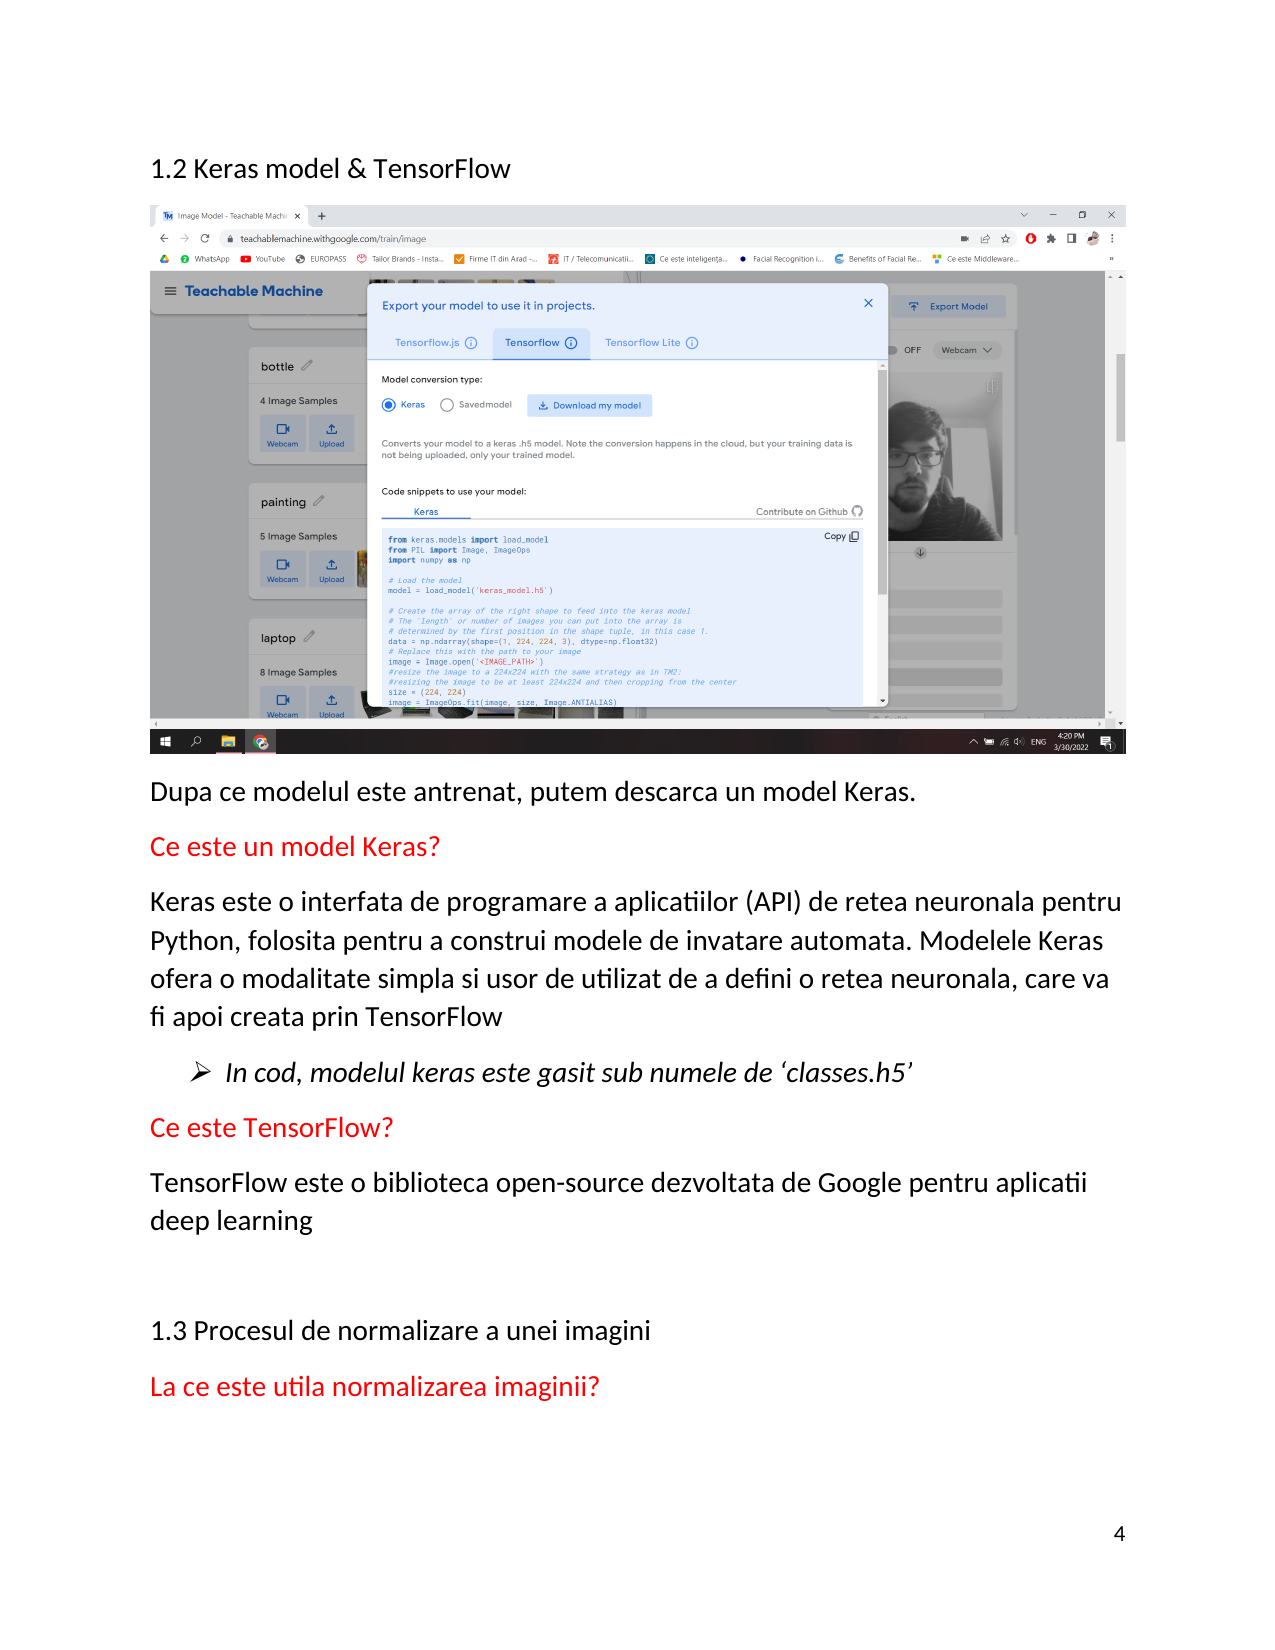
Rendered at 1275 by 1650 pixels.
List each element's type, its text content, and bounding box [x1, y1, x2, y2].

text TensorFlow este o biblioteca open-source dezvoltata de Google pentru aplicatii deep learning [150, 1164, 1125, 1238]
text La ce este utila normalizarea imaginii? [150, 1368, 1125, 1403]
text 1.2 Keras model & TensorFlow [150, 150, 1125, 186]
list In cod, modelul keras este gasit sub numele de ‘classes.h5’ [187, 1054, 1125, 1089]
text Dupa ce modelul este antrenat, putem descarca un model Keras. [150, 773, 1125, 809]
text Ce este TensorFlow? [150, 1109, 1125, 1144]
text 1.3 Procesul de normalizare a unei imagini [150, 1312, 1125, 1348]
picture [150, 205, 1126, 754]
text Keras este o interfata de programare a aplicatiilor (API) de retea neuronala pentru Python, folosita pentru a construi modele de invatare automata. Modelele Keras ofera o modalitate simpla si usor de utilizat de a defini o retea neuronala, care va fi apoi creata prin TensorFlow [150, 883, 1125, 1034]
text Ce este un model Keras? [150, 828, 1125, 864]
